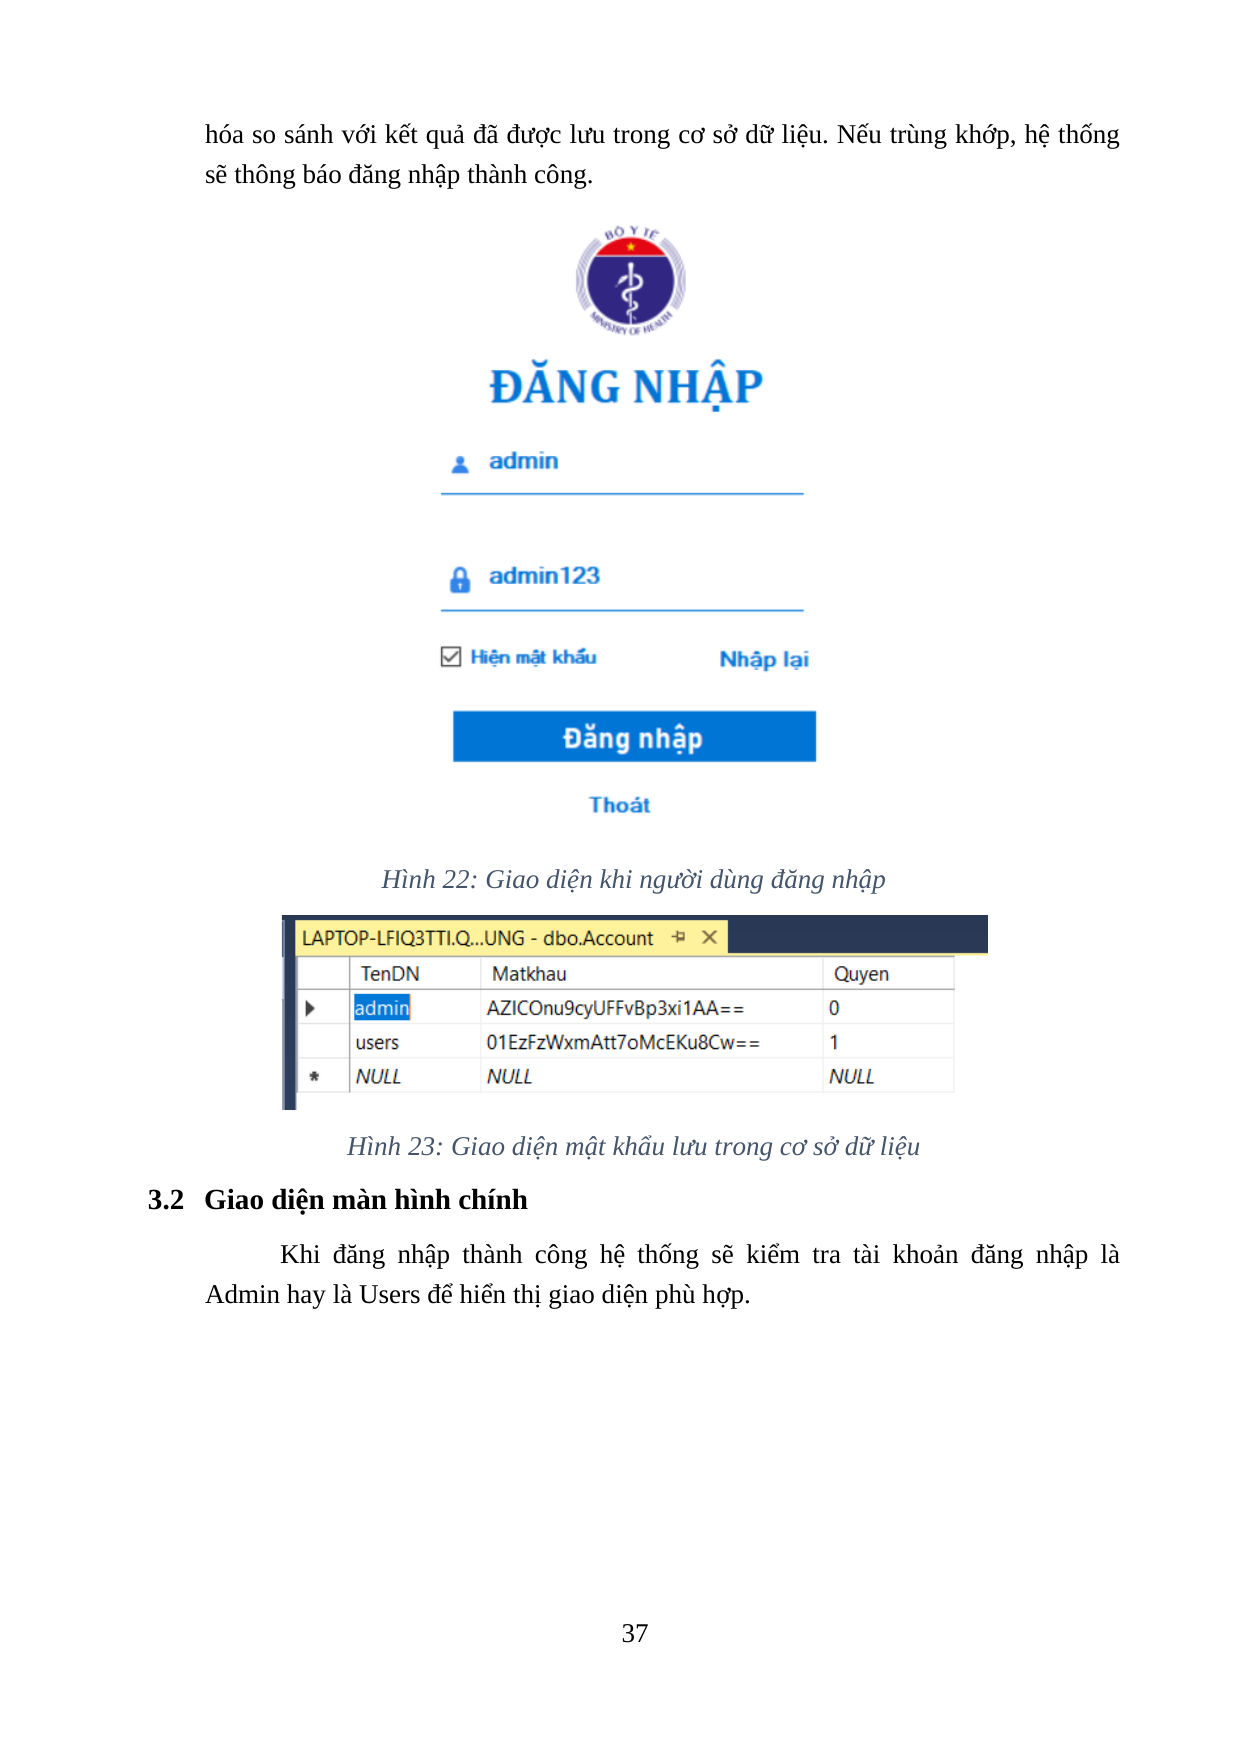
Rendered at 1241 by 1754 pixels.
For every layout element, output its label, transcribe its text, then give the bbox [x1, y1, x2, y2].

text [205, 118, 1122, 190]
text Hình 22: Giao diện khi người dùng đăng nhập [148, 863, 1122, 894]
list Giao diện màn hình chính [148, 1182, 1122, 1216]
picture [412, 211, 858, 842]
text Khi đăng nhập thành công hệ thống sẽ kiểm tra tài khoản đăng nhập là Admin hay là Users để hiển thị giao diện phù hợp. [205, 1238, 1122, 1310]
picture [281, 915, 988, 1110]
